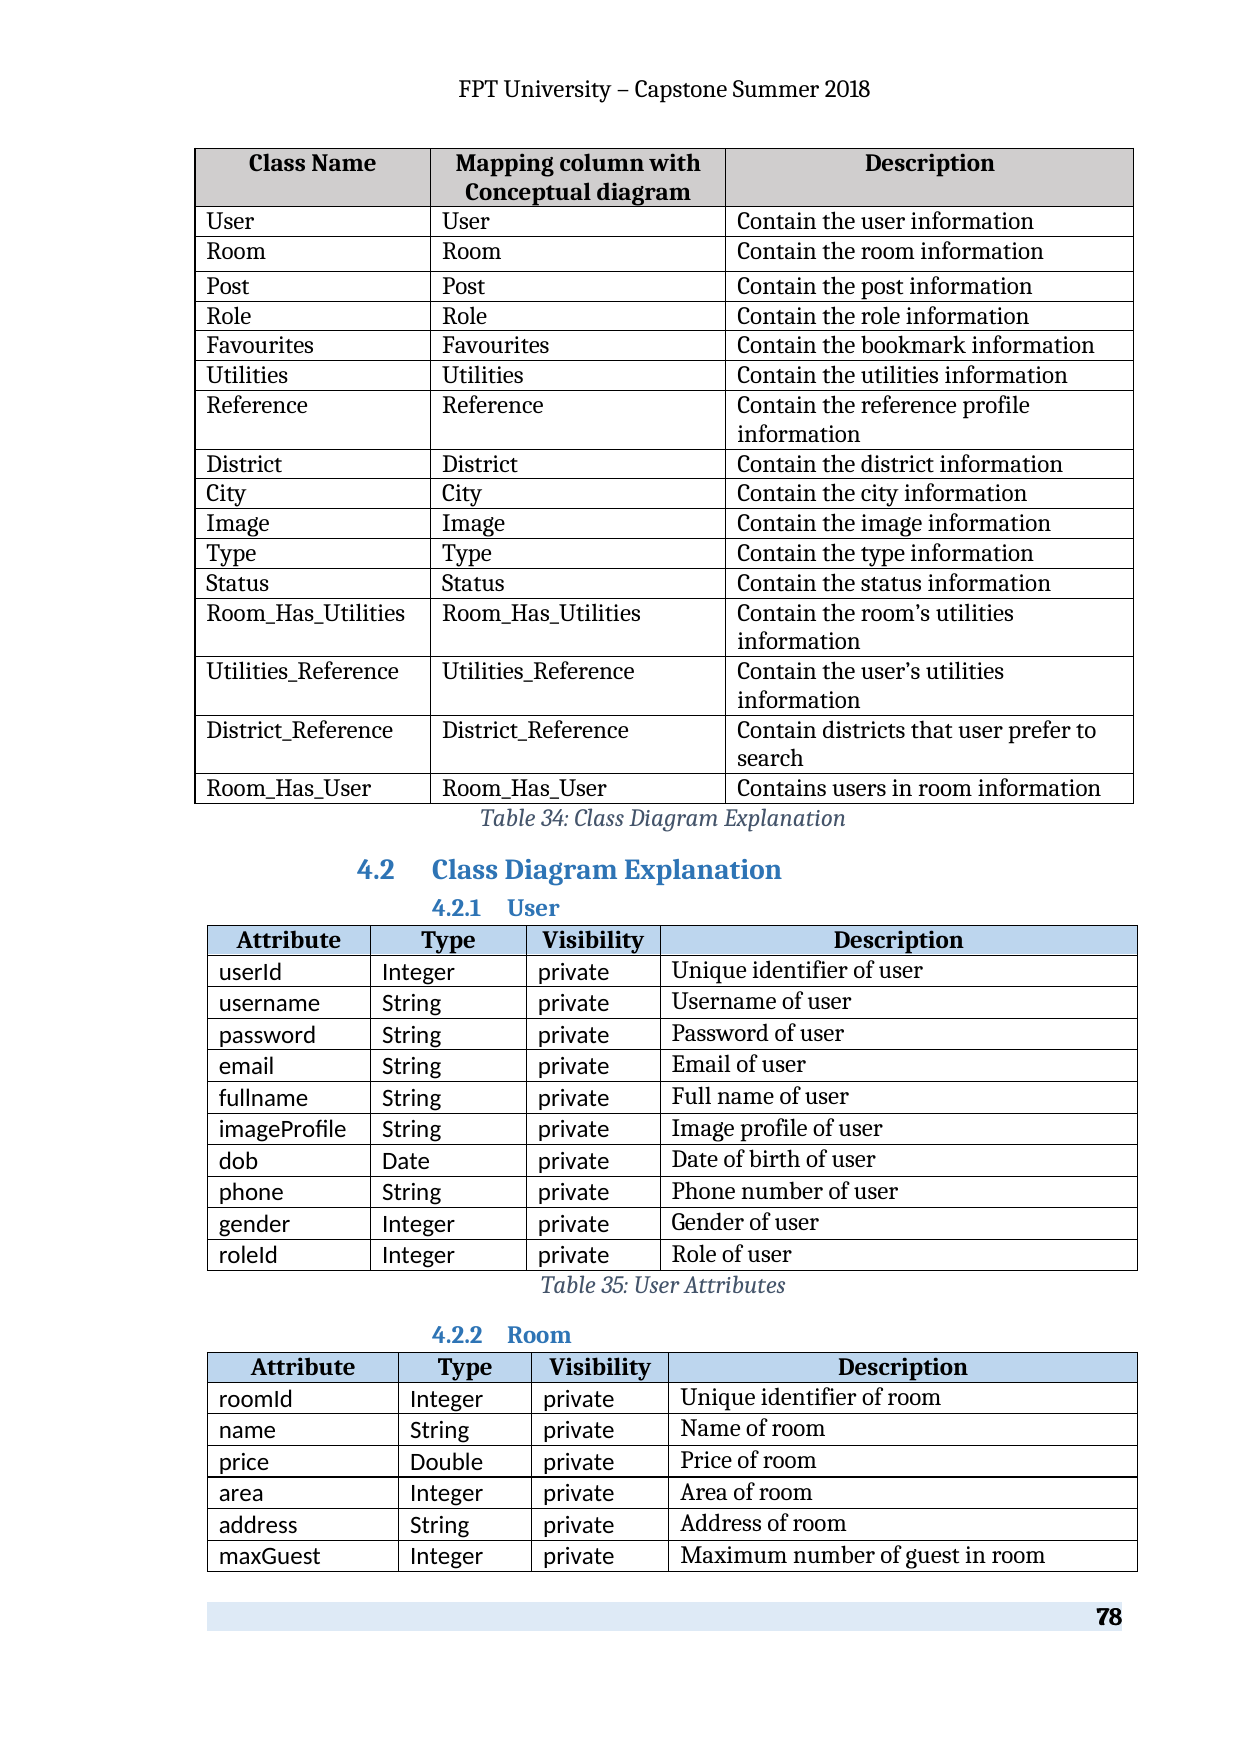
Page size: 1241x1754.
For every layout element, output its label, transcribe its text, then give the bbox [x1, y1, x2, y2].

table_cell Type [431, 539, 725, 568]
table_header Visibility [532, 1353, 668, 1382]
table_cell private [527, 1082, 660, 1112]
table_cell maxGuest [208, 1541, 398, 1571]
table_cell Contain the user’s utilities information [726, 657, 1133, 714]
table_cell Mapping column with Conceptual diagram [431, 149, 725, 206]
table_cell userId [208, 956, 370, 986]
table_cell password [208, 1019, 370, 1049]
table_cell name [208, 1414, 398, 1445]
table_cell private [527, 1208, 660, 1239]
table_cell User [196, 207, 430, 236]
table_cell Price of room [669, 1446, 1137, 1476]
table_cell Contain the bookmark information [726, 331, 1133, 360]
table_cell Class Name [196, 149, 430, 206]
table_cell Email of user [661, 1050, 1137, 1081]
subtitle Room [432, 1321, 1122, 1349]
table_cell Room_Has_Utilities [431, 599, 725, 656]
table_cell Role [431, 302, 725, 330]
table_header Attribute [208, 926, 370, 954]
table_cell Room [431, 237, 725, 271]
table_cell private [532, 1541, 668, 1571]
table_cell fullname [208, 1082, 370, 1112]
table_cell String [399, 1414, 531, 1445]
table_cell Contain the user information [726, 207, 1133, 236]
table_cell private [527, 987, 660, 1018]
table_cell Maximum number of guest in room [669, 1541, 1137, 1571]
table_cell Contain the role information [726, 302, 1133, 330]
table_cell Reference [196, 391, 430, 448]
table_cell Full name of user [661, 1082, 1137, 1112]
table_cell Contain the image information [726, 509, 1133, 538]
table_cell Password of user [661, 1019, 1137, 1049]
table_cell City [431, 479, 725, 508]
table_cell Contain the status information [726, 569, 1133, 597]
table_cell Contain the room’s utilities information [726, 599, 1133, 656]
table_cell Image profile of user [661, 1114, 1137, 1144]
table_cell username [208, 987, 370, 1018]
table_cell private [527, 1240, 660, 1270]
subtitle Class Diagram Explanation [357, 853, 1122, 887]
table_cell private [532, 1509, 668, 1539]
table_cell Contain the utilities information [726, 361, 1133, 390]
table_cell private [532, 1446, 668, 1476]
table_cell Area of room [669, 1478, 1137, 1508]
table_cell String [371, 1177, 526, 1207]
table_header Attribute [208, 1353, 398, 1382]
table_cell Date of birth of user [661, 1145, 1137, 1176]
table_cell District_Reference [196, 716, 430, 773]
table_cell Contain the reference profile information [726, 391, 1133, 448]
table_cell Role of user [661, 1240, 1137, 1270]
table_cell City [196, 479, 430, 508]
table_cell email [208, 1050, 370, 1081]
table_cell Status [431, 569, 725, 597]
table_header Type [399, 1353, 531, 1382]
table_cell Integer [399, 1478, 531, 1508]
table_cell Integer [371, 1208, 526, 1239]
table_cell Name of room [669, 1414, 1137, 1445]
table_cell Contain the room information [726, 237, 1133, 271]
table_cell private [527, 1114, 660, 1144]
table_cell private [532, 1383, 668, 1413]
table_cell imageProfile [208, 1114, 370, 1144]
table_cell gender [208, 1208, 370, 1239]
table_cell Room_Has_Utilities [196, 599, 430, 656]
table_cell Role [196, 302, 430, 330]
table_cell private [532, 1478, 668, 1508]
table_cell Image [196, 509, 430, 538]
table_cell dob [208, 1145, 370, 1176]
table_cell Contain the type information [726, 539, 1133, 568]
table_header Description [669, 1353, 1137, 1382]
table_cell Username of user [661, 987, 1137, 1018]
table_cell User [431, 207, 725, 236]
table_cell Favourites [196, 331, 430, 360]
table_cell Utilities [196, 361, 430, 390]
table_cell roleId [208, 1240, 370, 1270]
table_header Description [661, 926, 1137, 954]
table_cell Favourites [431, 331, 725, 360]
table_cell Utilities_Reference [431, 657, 725, 714]
table_cell private [527, 956, 660, 986]
table_cell Room_Has_User [196, 774, 430, 803]
table_cell Integer [399, 1541, 531, 1571]
table_cell Contain the post information [726, 272, 1133, 301]
text Table 35: User Attributes [207, 1271, 1122, 1300]
table_cell String [399, 1509, 531, 1539]
table_cell Status [196, 569, 430, 597]
table_cell private [527, 1050, 660, 1081]
table_cell Description [726, 149, 1133, 206]
table_cell Double [399, 1446, 531, 1476]
table_cell Image [431, 509, 725, 538]
table_cell District [431, 450, 725, 478]
text Table 34: Class Diagram Explanation [207, 804, 1122, 833]
table_cell price [208, 1446, 398, 1476]
table_cell address [208, 1509, 398, 1539]
table_cell Unique identifier of user [661, 956, 1137, 986]
table_cell Integer [399, 1383, 531, 1413]
table_cell District [196, 450, 430, 478]
table_cell Post [431, 272, 725, 301]
table_cell private [527, 1019, 660, 1049]
table_cell String [371, 1114, 526, 1144]
table_cell Contain the city information [726, 479, 1133, 508]
table_cell String [371, 1050, 526, 1081]
table_cell District_Reference [431, 716, 725, 773]
table_cell Type [196, 539, 430, 568]
table_header Type [371, 926, 526, 954]
table_cell Contains users in room information [726, 774, 1133, 803]
table_cell area [208, 1478, 398, 1508]
table_cell Post [196, 272, 430, 301]
table_cell private [527, 1145, 660, 1176]
table_cell Integer [371, 1240, 526, 1270]
table_header Visibility [527, 926, 660, 954]
table_cell String [371, 1019, 526, 1049]
table_cell Utilities [431, 361, 725, 390]
table_cell private [532, 1414, 668, 1445]
table_cell Contain the district information [726, 450, 1133, 478]
table_cell Utilities_Reference [196, 657, 430, 714]
table_cell roomId [208, 1383, 398, 1413]
table_cell Room [196, 237, 430, 271]
table_cell Contain districts that user prefer to search [726, 716, 1133, 773]
table_cell String [371, 987, 526, 1018]
table_cell Date [371, 1145, 526, 1176]
table_cell Address of room [669, 1509, 1137, 1539]
table_cell Unique identifier of room [669, 1383, 1137, 1413]
table_cell Reference [431, 391, 725, 448]
table_cell Integer [371, 956, 526, 986]
table_cell String [371, 1082, 526, 1112]
table_cell Gender of user [661, 1208, 1137, 1239]
table_cell Room_Has_User [431, 774, 725, 803]
table_cell phone [208, 1177, 370, 1207]
subtitle User [432, 894, 1122, 922]
table_cell private [527, 1177, 660, 1207]
table_cell Phone number of user [661, 1177, 1137, 1207]
